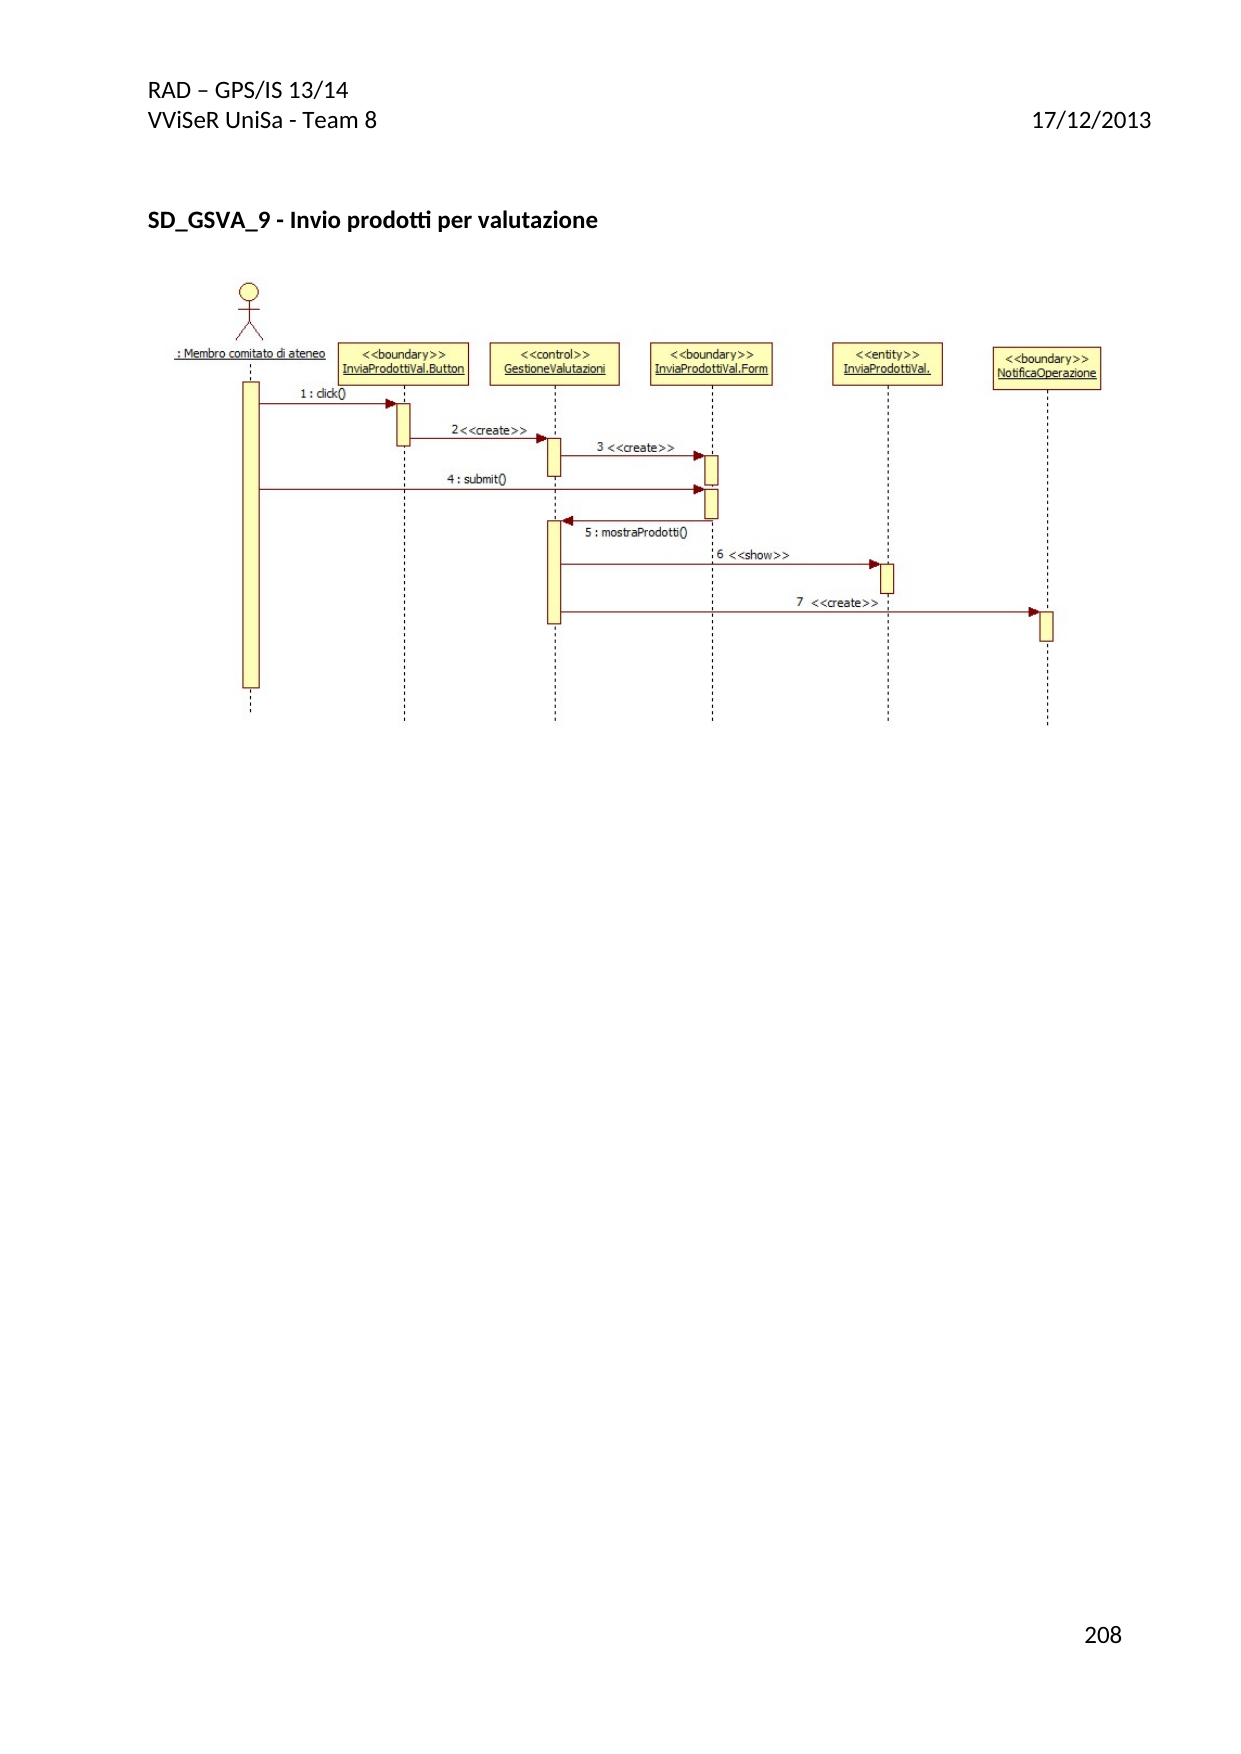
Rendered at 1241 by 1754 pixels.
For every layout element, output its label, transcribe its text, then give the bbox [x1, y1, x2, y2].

text SD_GSVA_9 - Invio prodotti per valutazione [148, 204, 1122, 234]
picture [147, 260, 1123, 747]
